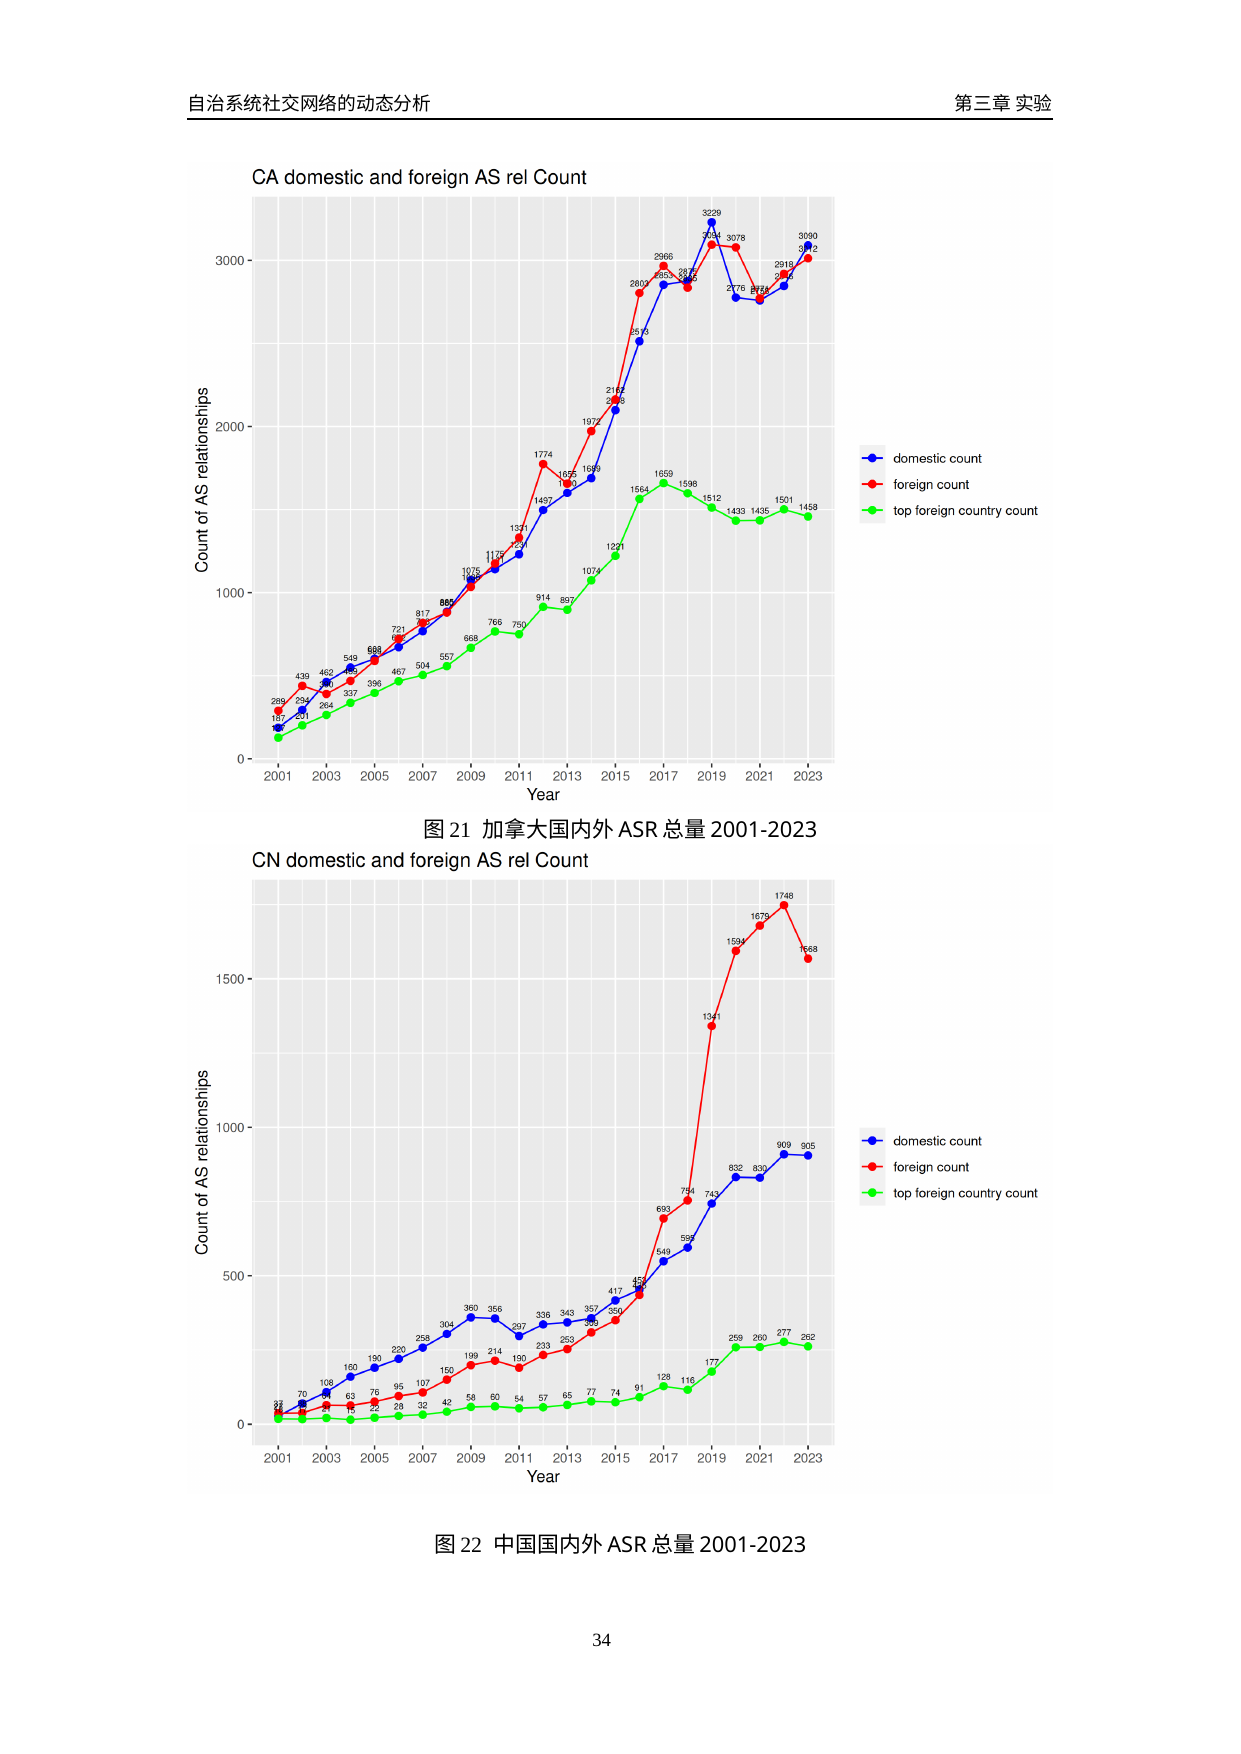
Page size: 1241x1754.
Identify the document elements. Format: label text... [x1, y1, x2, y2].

text 图21 加拿大国内外ASR总量2001-2023 [187, 812, 1053, 844]
picture [187, 844, 1053, 1494]
picture [187, 162, 1053, 812]
text 图22 中国国内外ASR总量2001-2023 [187, 1527, 1053, 1559]
